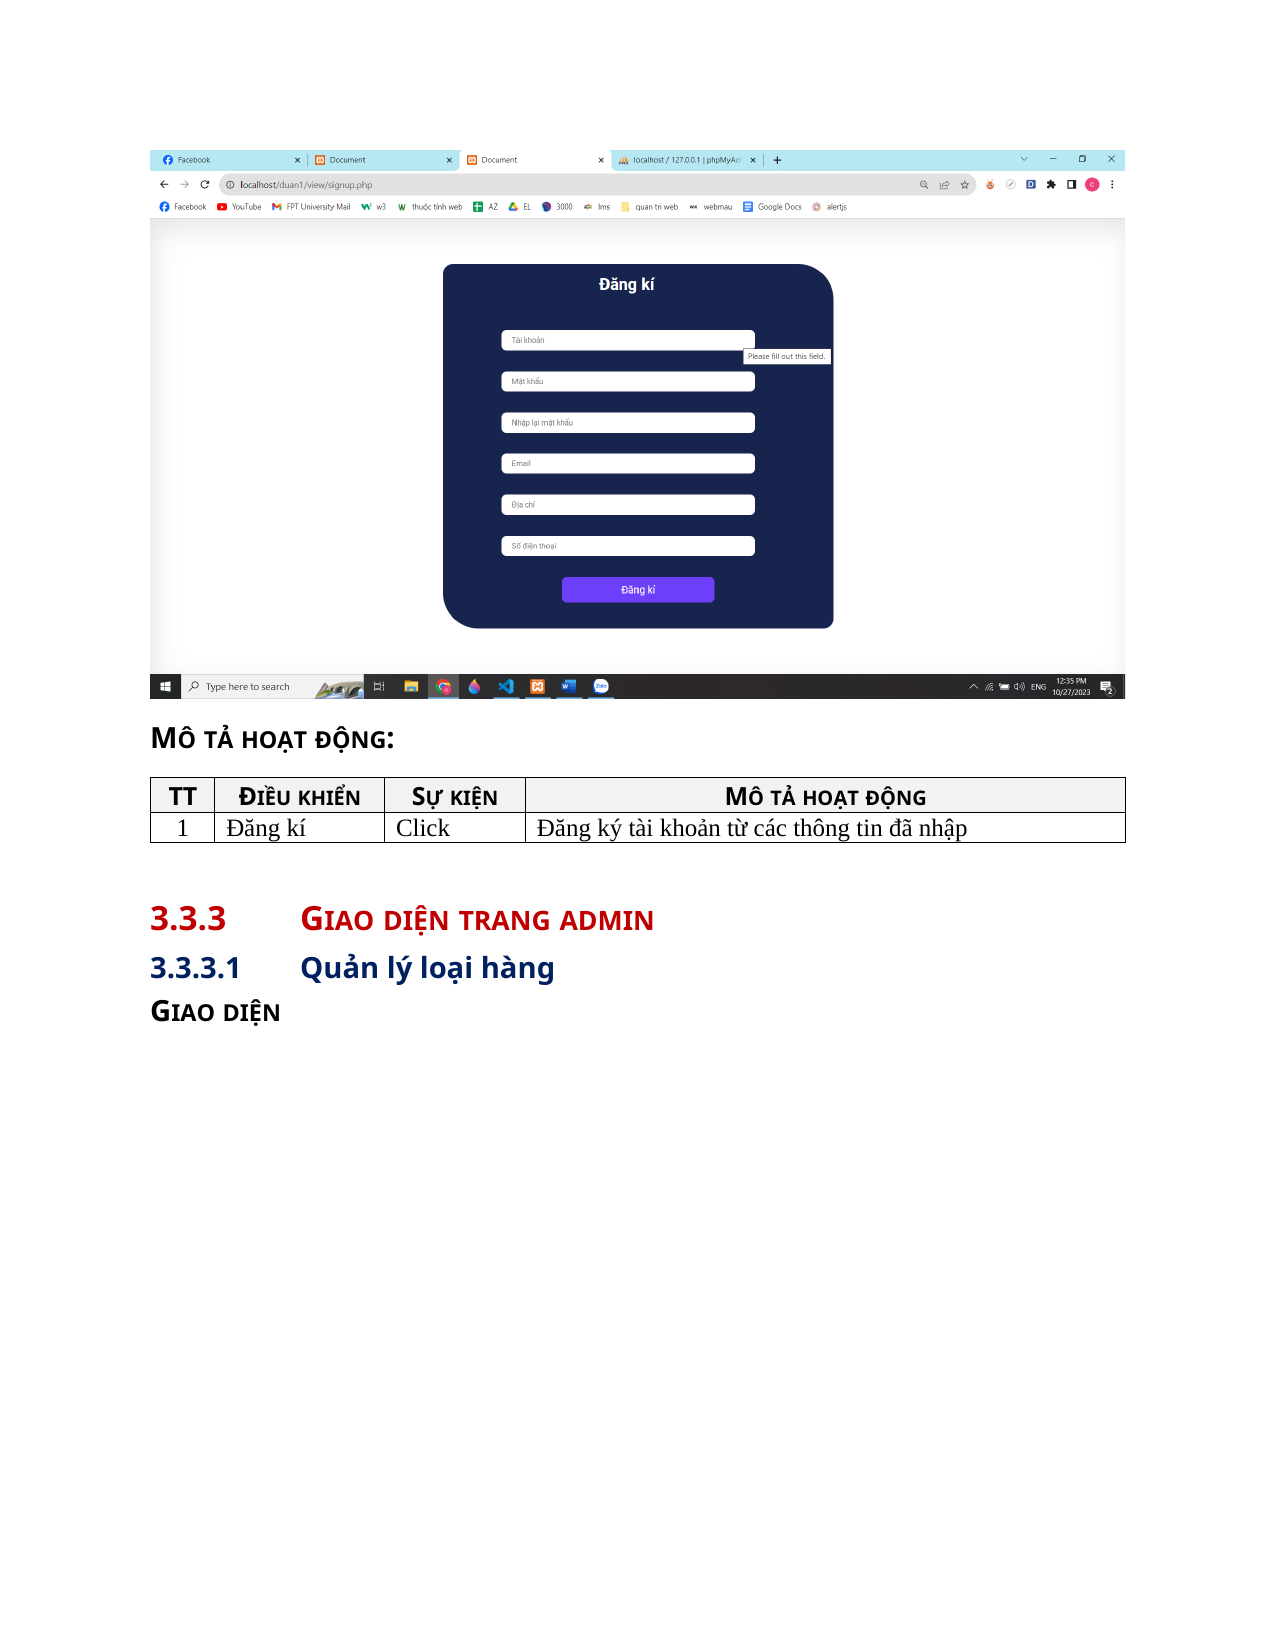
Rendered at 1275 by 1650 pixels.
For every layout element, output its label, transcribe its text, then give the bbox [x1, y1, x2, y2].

picture [150, 150, 1125, 699]
table_header Mô tả hoạt động [526, 778, 1125, 812]
table_header Sự kiện [385, 778, 525, 812]
subtitle Giao diện trang admin [150, 894, 1125, 940]
table_header Điều khiển [215, 778, 384, 812]
table_cell 1 [151, 813, 214, 842]
table_cell Đăng kí [215, 813, 384, 842]
text Giao diện [150, 990, 1125, 1030]
table_cell Click [385, 813, 525, 842]
text Mô tả hoạt động: [150, 718, 1125, 757]
subtitle Quản lý loại hàng [150, 947, 1125, 987]
table_cell Đăng ký tài khoản từ các thông tin đã nhập [526, 813, 1125, 842]
table_header TT [151, 778, 214, 812]
